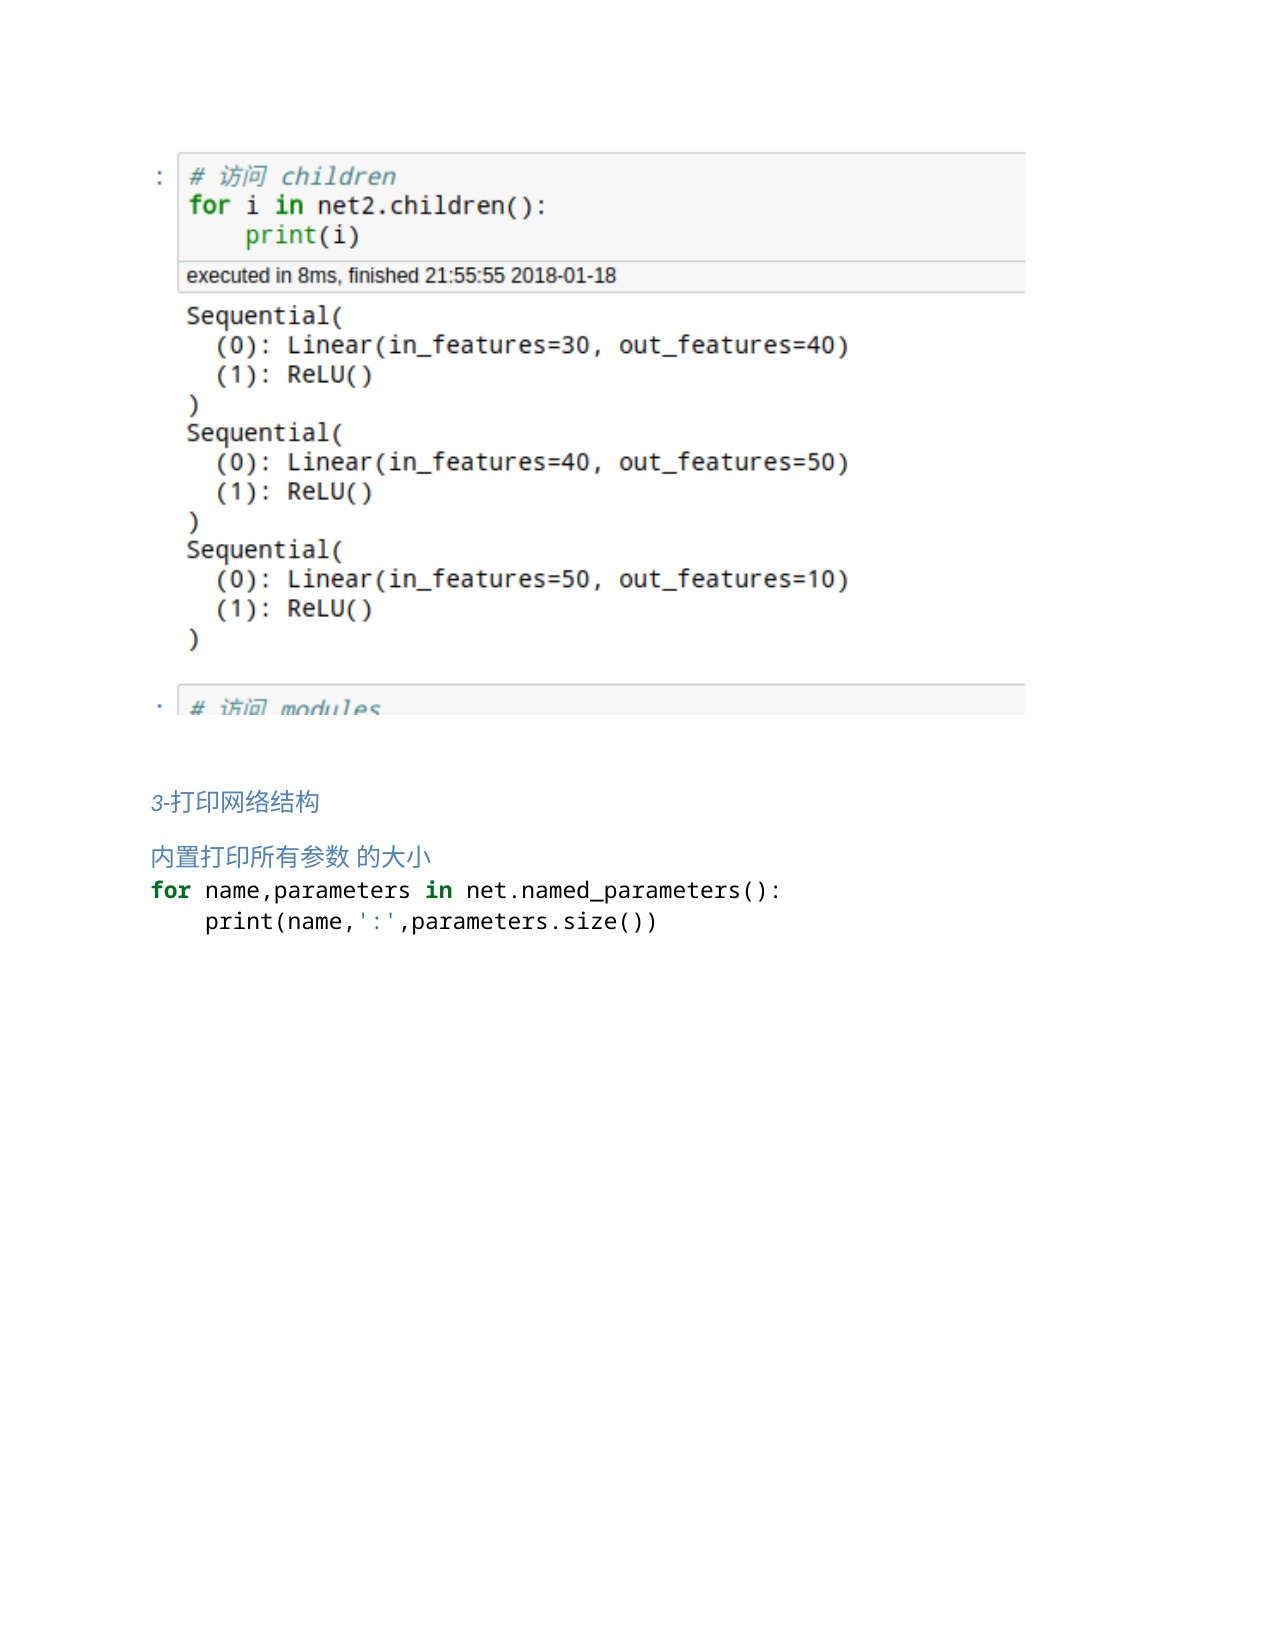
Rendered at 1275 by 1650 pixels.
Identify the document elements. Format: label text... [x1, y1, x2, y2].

subtitle 内置打印所有参数 的大小 [150, 840, 1125, 874]
subtitle 3-打印网络结构 [150, 785, 1125, 819]
picture [150, 150, 1025, 715]
text for name,parameters in net.named_parameters(): print(name,':',parameters.size()) [150, 874, 1125, 936]
